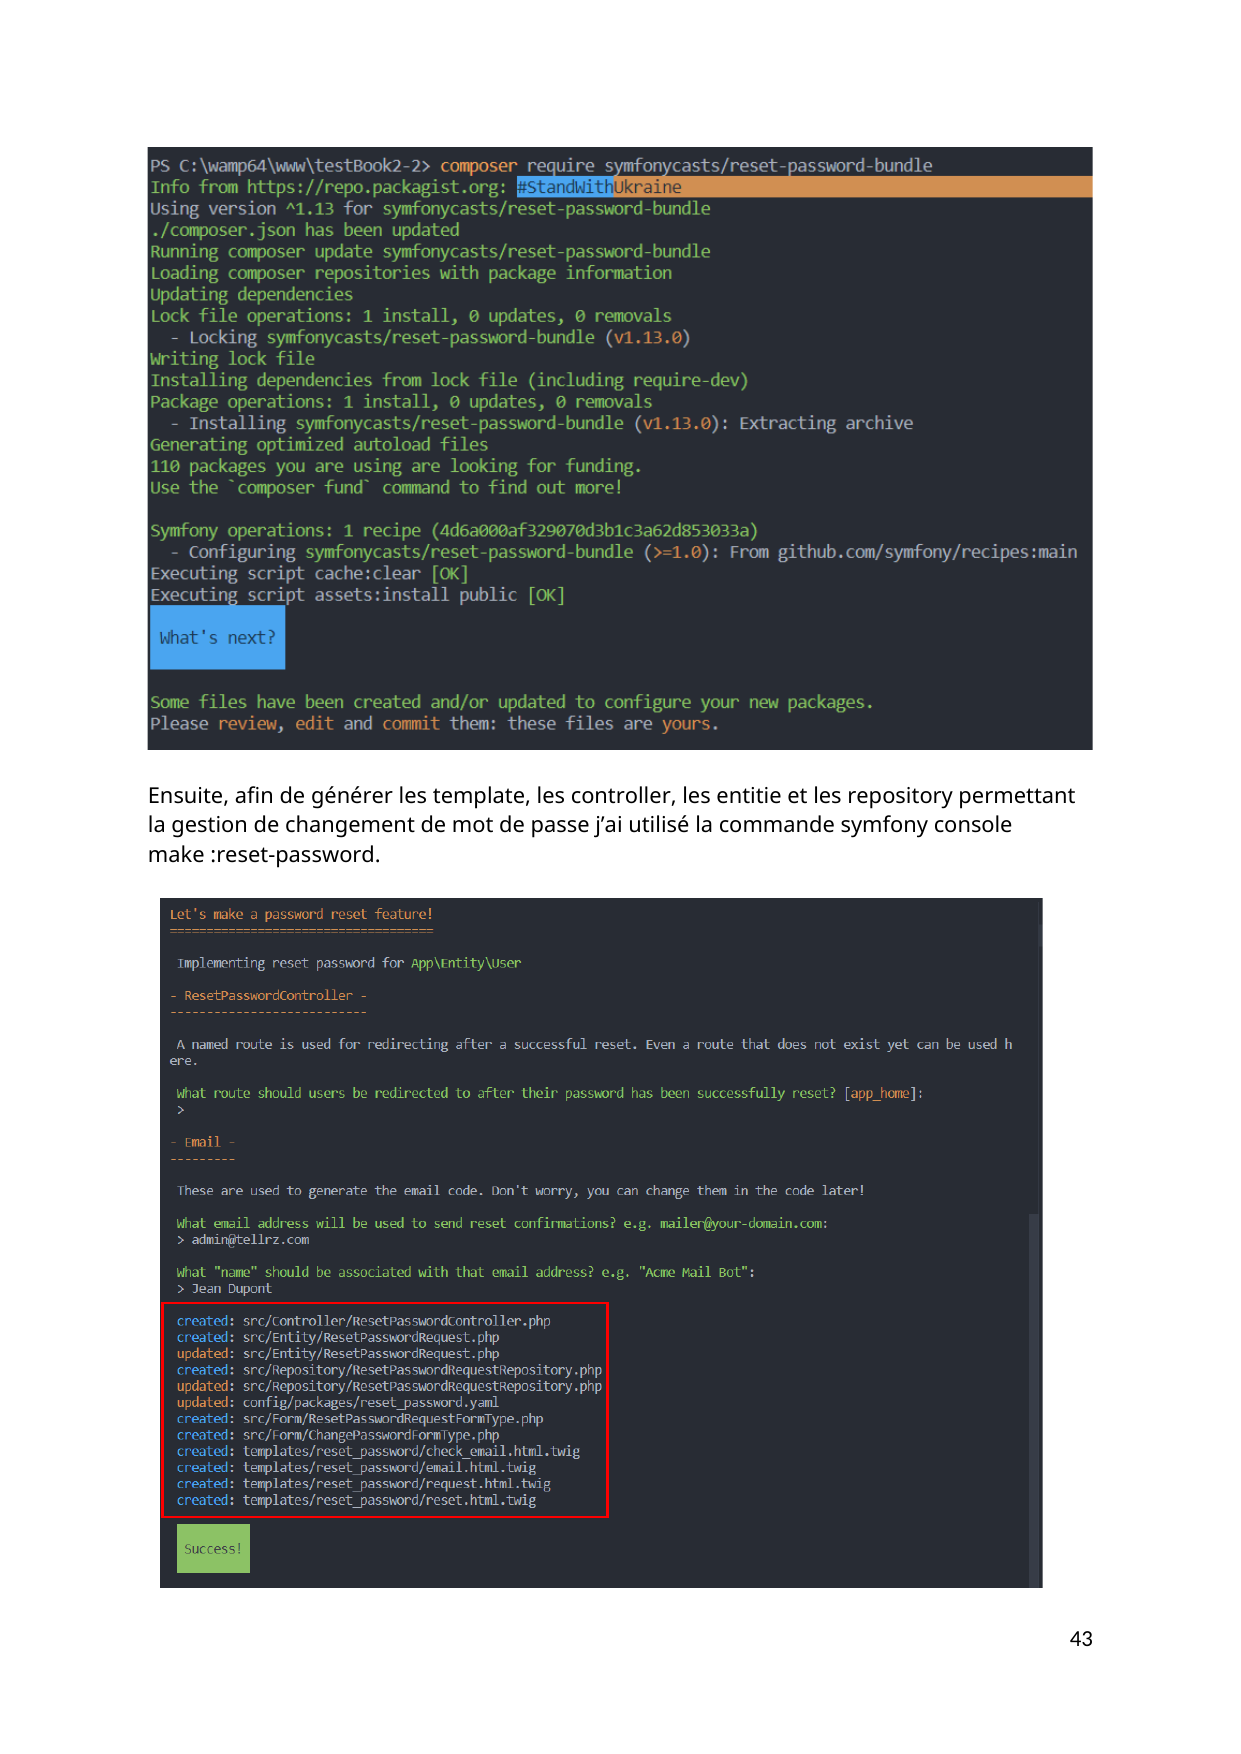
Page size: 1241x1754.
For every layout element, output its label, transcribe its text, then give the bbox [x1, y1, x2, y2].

text Ensuite, afin de générer les template, les controller, les entitie et les repository permettant la gestion de changement de mot de passe j’ai utilisé la commande symfony console make :reset-password. [148, 779, 1093, 869]
picture [160, 898, 1043, 1588]
picture [147, 147, 1093, 750]
